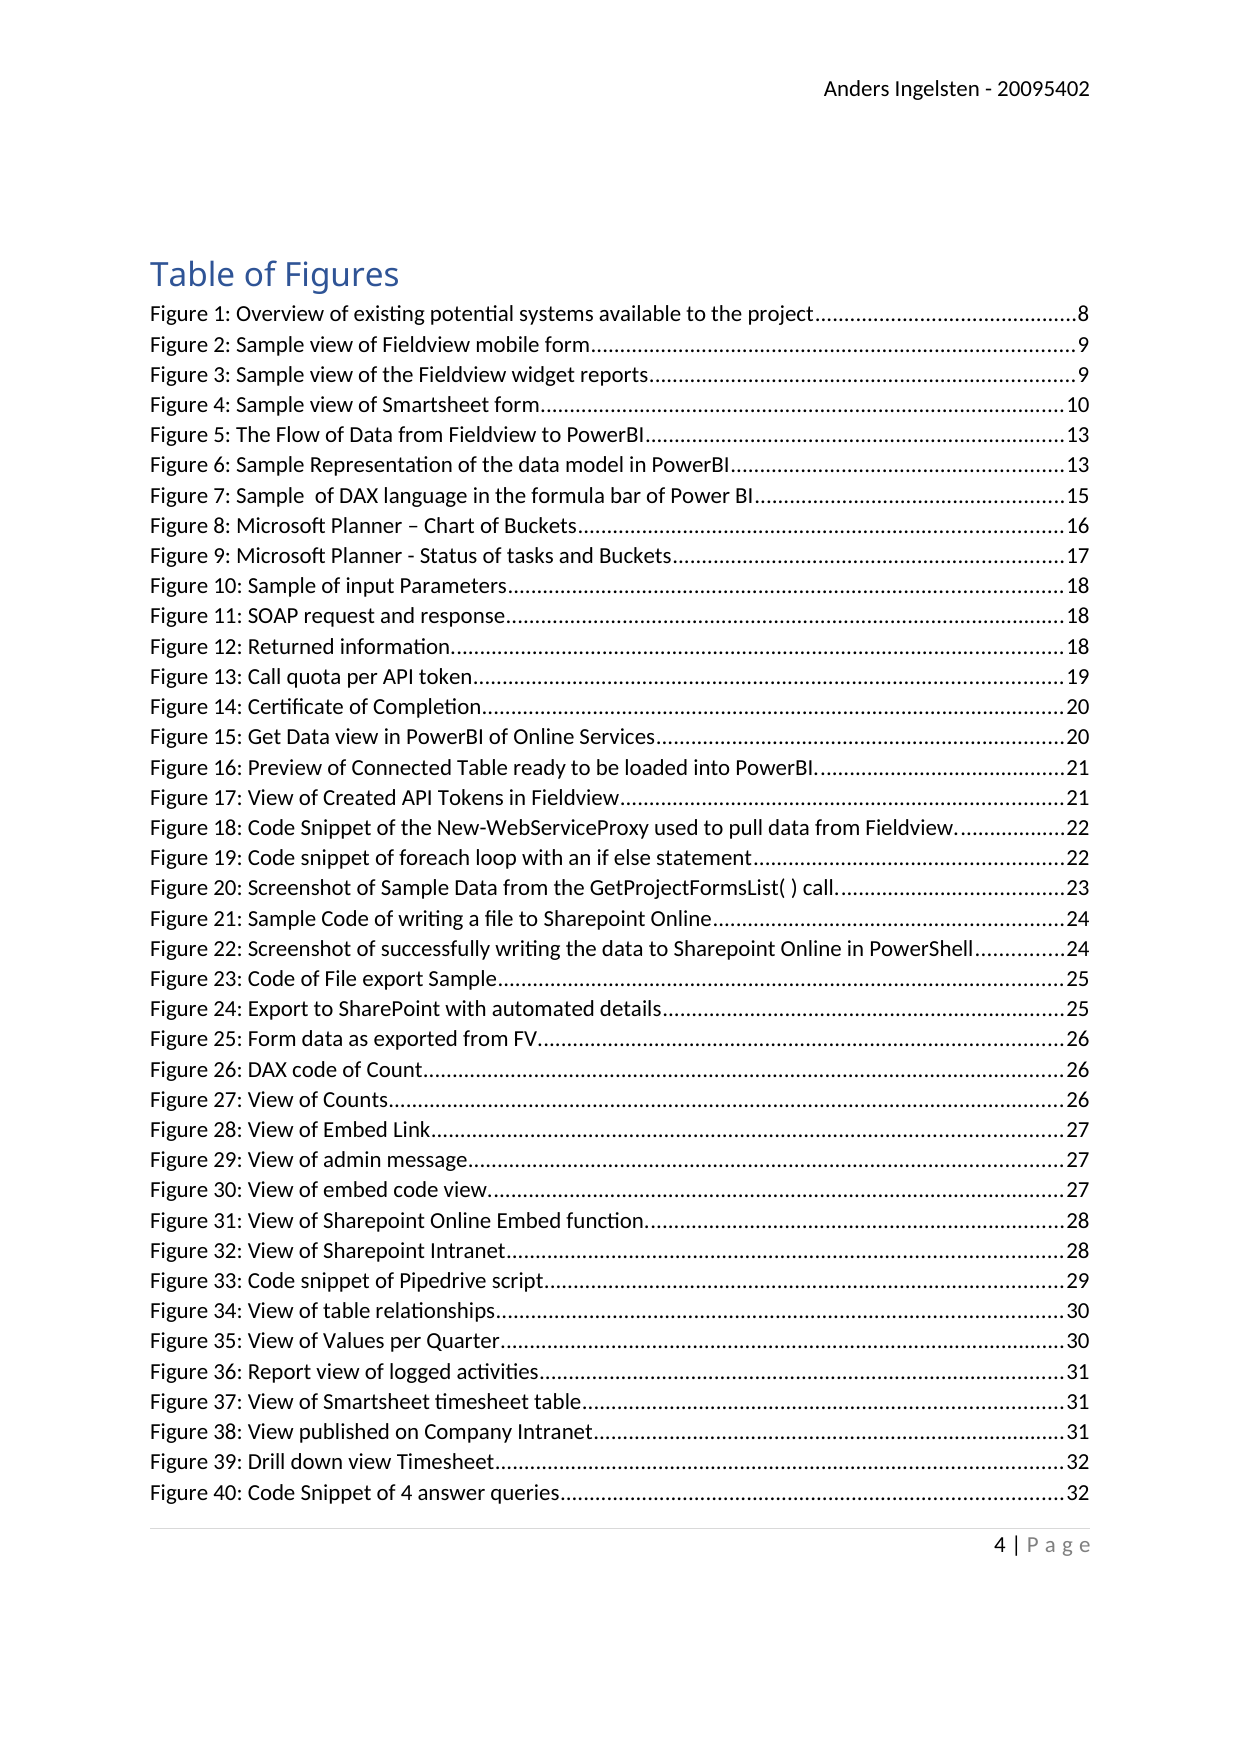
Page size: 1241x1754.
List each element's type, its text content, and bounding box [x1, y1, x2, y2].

text Figure 37: View of Smartsheet timesheet table 31 [150, 1387, 1090, 1415]
text Figure 22: Screenshot of successfully writing the data to Sharepoint Online in PowerShell 24 [150, 934, 1090, 962]
text Figure 10: Sample of input Parameters 18 [150, 571, 1090, 599]
text Figure 3: Sample view of the Fieldview widget reports 9 [150, 360, 1090, 388]
text Figure 20: Screenshot of Sample Data from the GetProjectFormsList( ) call. 23 [150, 873, 1090, 902]
text Figure 40: Code Snippet of 4 answer queries 32 [150, 1478, 1090, 1506]
text Figure 36: Report view of logged activities 31 [150, 1357, 1090, 1385]
text Figure 16: Preview of Connected Table ready to be loaded into PowerBI. 21 [150, 753, 1090, 781]
text Figure 31: View of Sharepoint Online Embed function. 28 [150, 1206, 1090, 1234]
text Figure 39: Drill down view Timesheet 32 [150, 1447, 1090, 1476]
text Figure 9: Microsoft Planner - Status of tasks and Buckets 17 [150, 541, 1090, 569]
text Figure 30: View of embed code view. 27 [150, 1176, 1090, 1204]
text Figure 23: Code of File export Sample 25 [150, 964, 1090, 992]
text Figure 15: Get Data view in PowerBI of Online Services 20 [150, 722, 1090, 751]
text Figure 26: DAX code of Count 26 [150, 1055, 1090, 1083]
text Figure 27: View of Counts 26 [150, 1085, 1090, 1113]
text Figure 14: Certificate of Completion 20 [150, 692, 1090, 720]
text Figure 8: Microsoft Planner – Chart of Buckets 16 [150, 511, 1090, 539]
text Figure 33: Code snippet of Pipedrive script 29 [150, 1266, 1090, 1294]
text Figure 2: Sample view of Fieldview mobile form 9 [150, 330, 1090, 358]
text Figure 11: SOAP request and response 18 [150, 602, 1090, 630]
text Figure 35: View of Values per Quarter 30 [150, 1327, 1090, 1355]
text Figure 28: View of Embed Link 27 [150, 1115, 1090, 1143]
text Figure 12: Returned information. 18 [150, 632, 1090, 660]
text Figure 29: View of admin message 27 [150, 1145, 1090, 1173]
text Figure 13: Call quota per API token 19 [150, 662, 1090, 690]
text Figure 25: Form data as exported from FV. 26 [150, 1024, 1090, 1053]
text Figure 18: Code Snippet of the New-WebServiceProxy used to pull data from Fieldview. 22 [150, 813, 1090, 841]
text Figure 4: Sample view of Smartsheet form 10 [150, 390, 1090, 418]
text Figure 6: Sample Representation of the data model in PowerBI 13 [150, 451, 1090, 479]
text Figure 7: Sample of DAX language in the formula bar of Power BI 15 [150, 481, 1090, 509]
text Figure 32: View of Sharepoint Intranet 28 [150, 1236, 1090, 1264]
text Figure 38: View published on Company Intranet 31 [150, 1417, 1090, 1445]
text Figure 1: Overview of existing potential systems available to the project 8 [150, 299, 1090, 328]
text Figure 19: Code snippet of foreach loop with an if else statement 22 [150, 843, 1090, 871]
subtitle Table of Figures [150, 251, 1090, 296]
text Figure 34: View of table relationships 30 [150, 1296, 1090, 1324]
text Figure 24: Export to SharePoint with automated details 25 [150, 994, 1090, 1022]
text Figure 5: The Flow of Data from Fieldview to PowerBI 13 [150, 420, 1090, 448]
text Figure 17: View of Created API Tokens in Fieldview 21 [150, 783, 1090, 811]
text Figure 21: Sample Code of writing a file to Sharepoint Online 24 [150, 904, 1090, 932]
